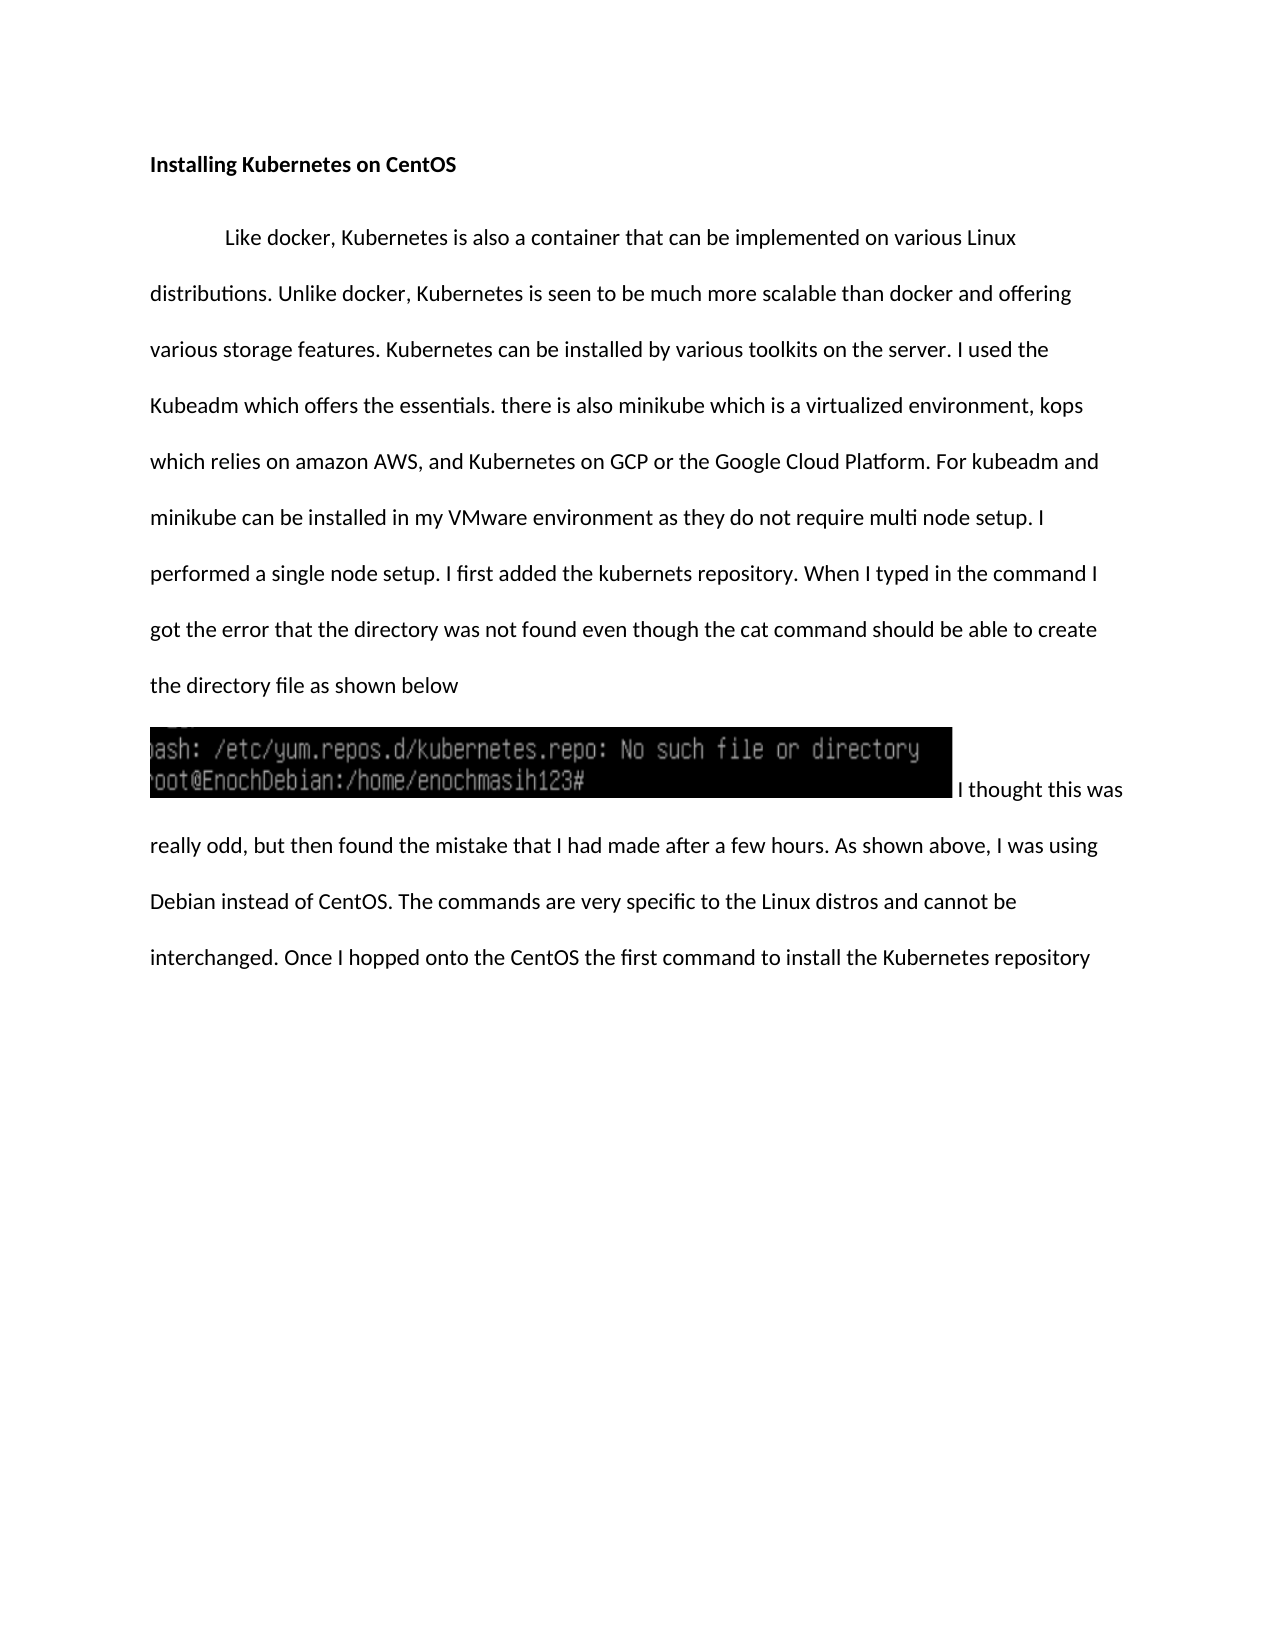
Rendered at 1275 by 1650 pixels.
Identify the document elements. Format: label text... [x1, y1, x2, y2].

text Like docker, Kubernetes is also a container that can be implemented on various Linux distributions. Unlike docker, Kubernetes is seen to be much more scalable than docker and offering various storage features. Kubernetes can be installed by various toolkits on the server. I used the Kubeadm which offers the essentials. there is also minikube which is a virtualized environment, kops which relies on amazon AWS, and Kubernetes on GCP or the Google Cloud Platform. For kubeadm and minikube can be installed in my VMware environment as they do not require multi node setup. I performed a single node setup. I first added the kubernets repository. When I typed in the command I got the error that the directory was not found even though the cat command should be able to create the directory file as shown below I thought this was really odd, but then found the mistake that I had made after a few hours. As shown above, I was using Debian instead of CentOS. The commands are very specific to the Linux distros and cannot be interchanged. Once I hopped onto the CentOS the first command to install the Kubernetes repository was successful as shown below. [150, 223, 1125, 971]
text Installing Kubernetes on CentOS [150, 150, 1125, 178]
picture [150, 727, 953, 798]
